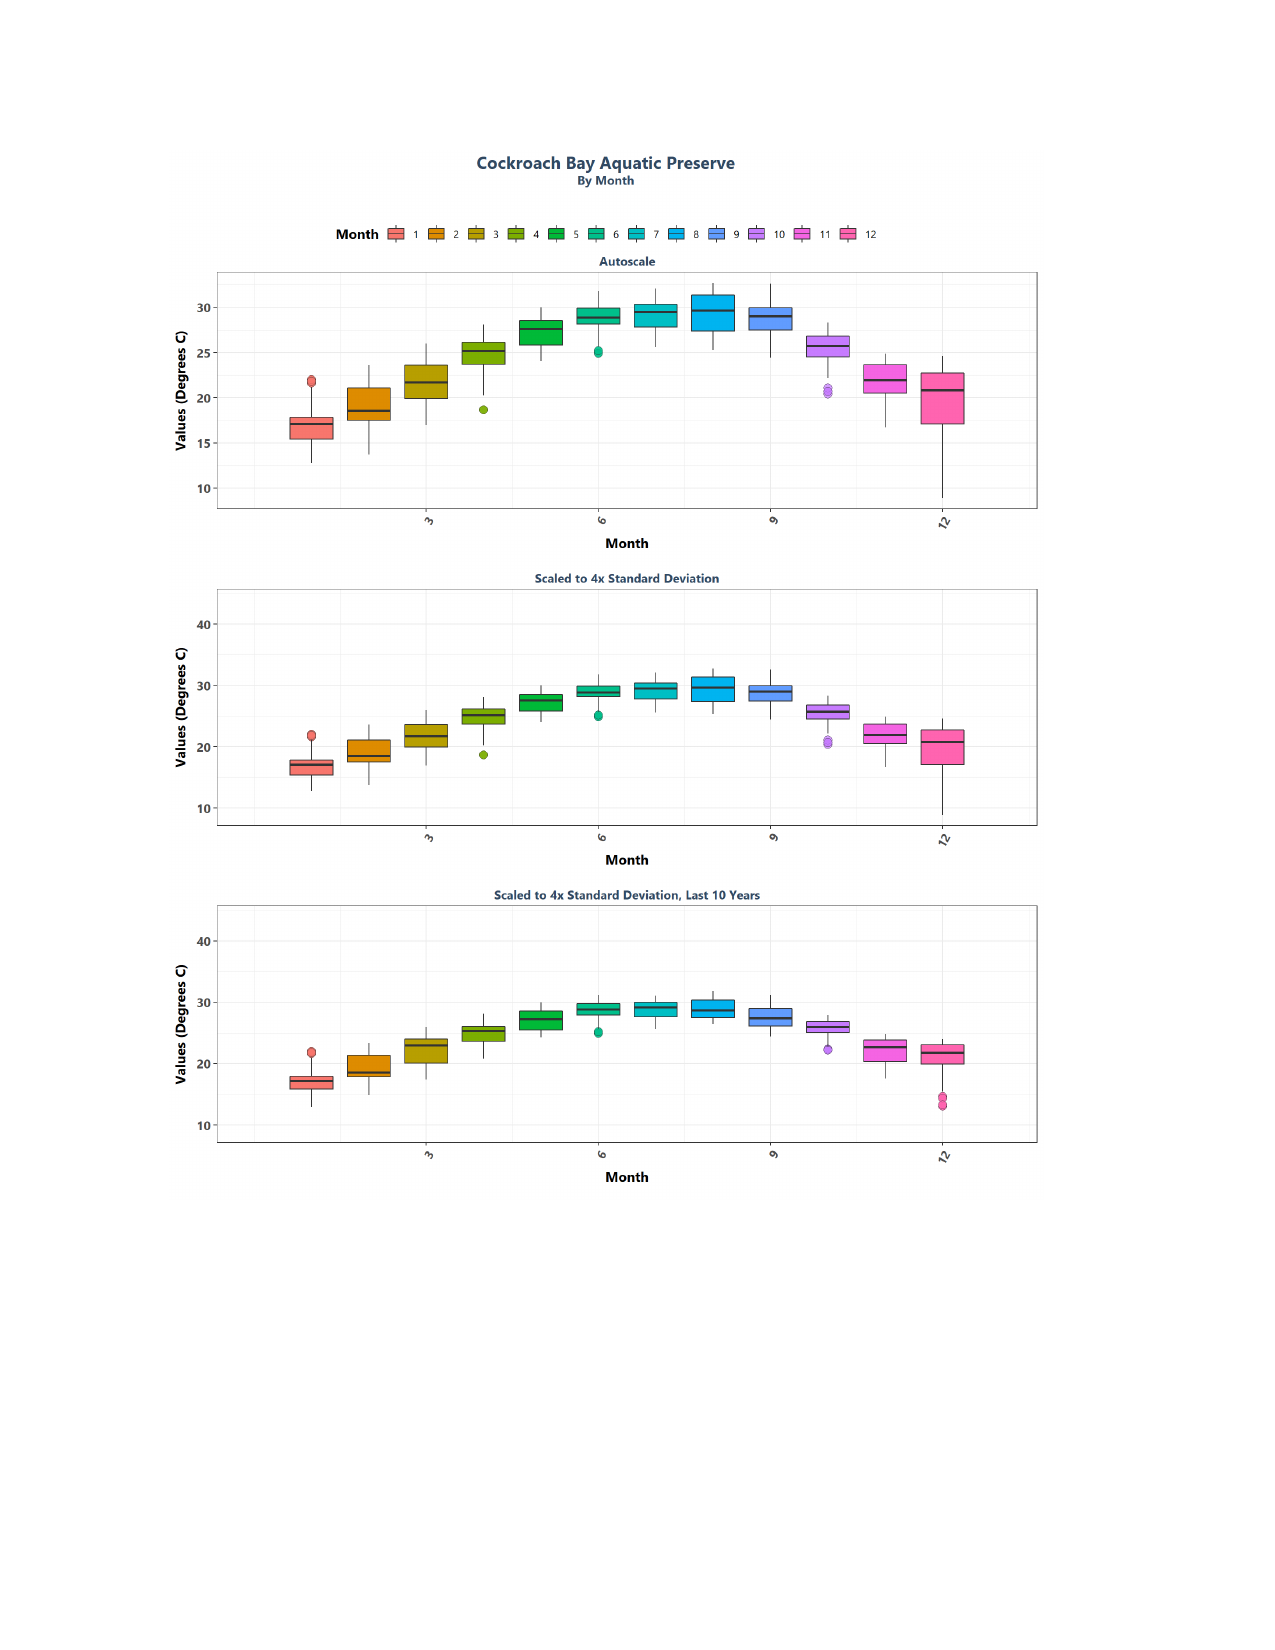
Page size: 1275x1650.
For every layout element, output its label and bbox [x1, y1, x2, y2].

picture [168, 150, 1044, 1200]
